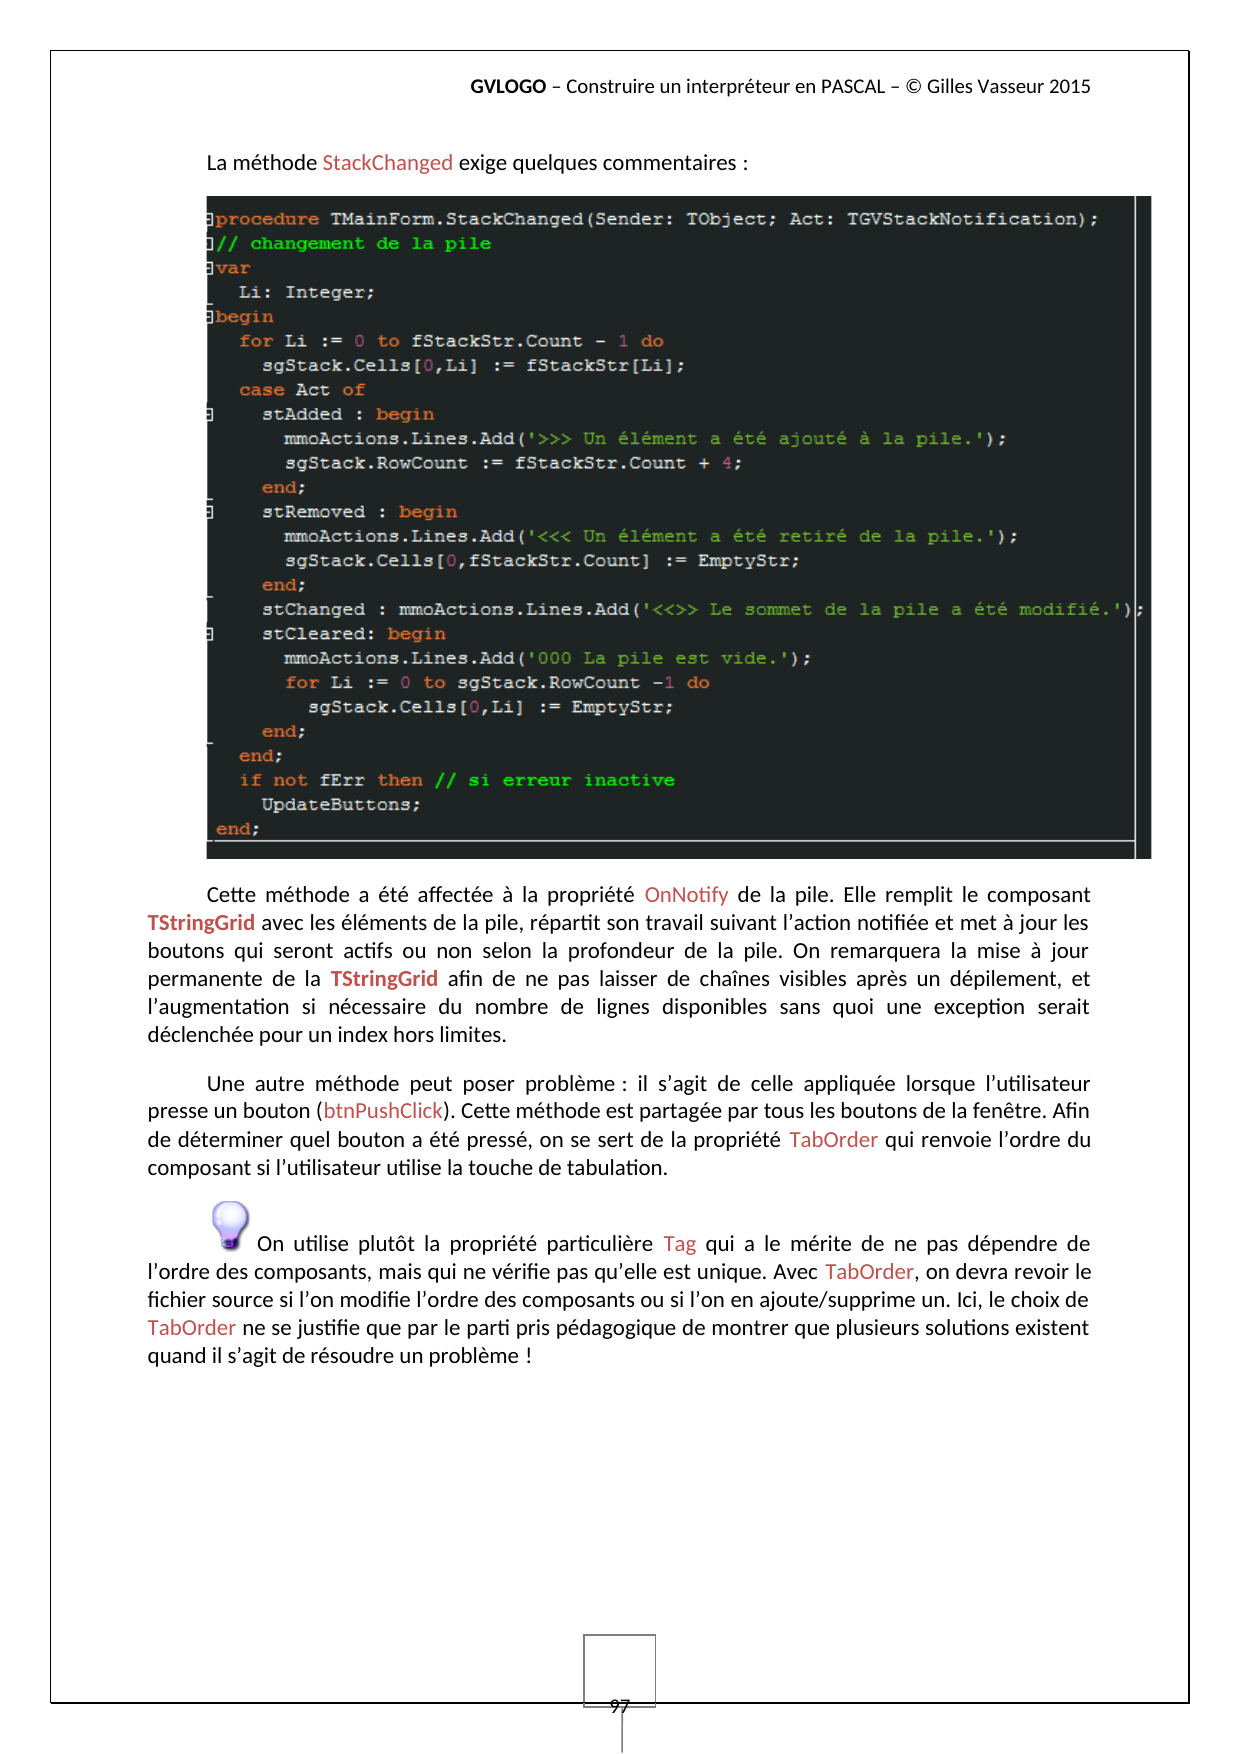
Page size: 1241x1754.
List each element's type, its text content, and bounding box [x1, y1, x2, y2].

picture [206, 196, 1152, 859]
text On utilise plutôt la propriété particulière Tag qui a le mérite de ne pas dépendre de l’ordre des composants, mais qui ne vérifie pas qu’elle est unique. Avec TabOrder, on devra revoir le fichier source si l’on modifie l’ordre des composants ou si l’on en ajoute/supprime un. Ici, le choix de TabOrder ne se justifie que par le parti pris pédagogique de montrer que plusieurs solutions existent quand il s’agit de résoudre un problème ! [147, 1202, 1092, 1369]
text Une autre méthode peut poser problème : il s’agit de celle appliquée lorsque l’utilisateur presse un bouton (btnPushClick). Cette méthode est partagée par tous les boutons de la fenêtre. Afin de déterminer quel bouton a été pressé, on se sert de la propriété TabOrder qui renvoie l’ordre du composant si l’utilisateur utilise la touche de tabulation. [147, 1069, 1092, 1181]
picture [206, 1201, 257, 1252]
text La méthode StackChanged exige quelques commentaires : [147, 148, 1092, 176]
text Cette méthode a été affectée à la propriété OnNotify de la pile. Elle remplit le composant TStringGrid avec les éléments de la pile, répartit son travail suivant l’action notifiée et met à jour les boutons qui seront actifs ou non selon la profondeur de la pile. On remarquera la mise à jour permanente de la TStringGrid afin de ne pas laisser de chaînes visibles après un dépilement, et l’augmentation si nécessaire du nombre de lignes disponibles sans quoi une exception serait déclenchée pour un index hors limites. [147, 880, 1092, 1048]
